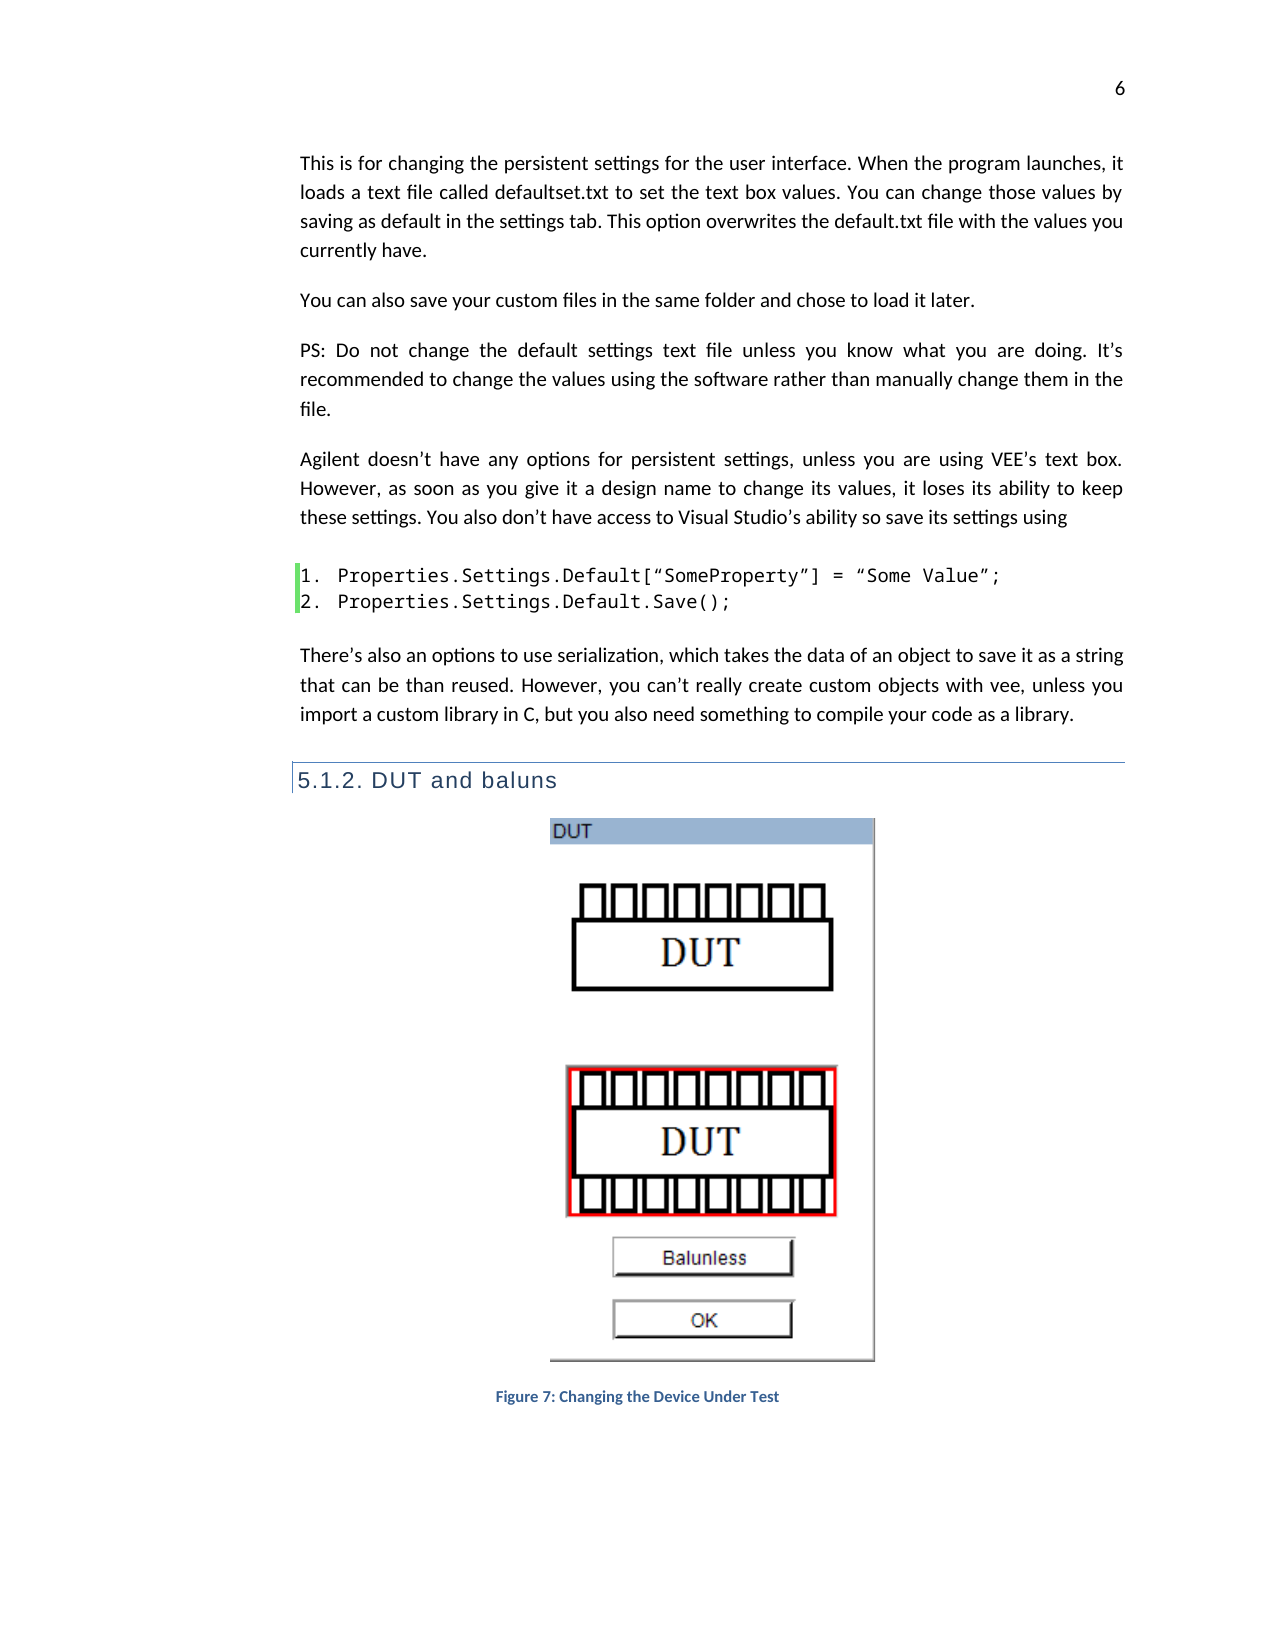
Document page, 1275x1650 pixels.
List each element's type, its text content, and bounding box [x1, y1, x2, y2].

list Properties.Settings.Default[“SomeProperty”] = “Some Value”; [295, 562, 1125, 588]
text There’s also an options to use serialization, which takes the data of an object to save it as a string that can be than reused. However, you can’t really create custom objects with vee, unless you import a custom library in C, but you also need something to compile your code as a library. [300, 643, 1125, 726]
picture [550, 818, 876, 1362]
list Properties.Settings.Default.Save(); [300, 588, 1125, 613]
subtitle DUT and baluns [293, 763, 1125, 793]
text Agilent doesn’t have any options for persistent settings, unless you are using VEE’s text box. However, as soon as you give it a design name to change its values, it loses its ability to keep these settings. You also don’t have access to Visual Studio’s ability so save its settings using [300, 446, 1125, 529]
text PS: Do not change the default settings text file unless you know what you are doing. It’s recommended to change the values using the software rather than manually change them in the file. [300, 337, 1125, 421]
text This is for changing the persistent settings for the user interface. When the program launches, it loads a text file called defaultset.txt to set the text box values. You can change those values by saving as default in the settings tab. This option overwrites the default.txt file with the values you currently have. [300, 150, 1125, 263]
text You can also save your custom files in the same folder and chose to load it later. [300, 287, 1125, 313]
